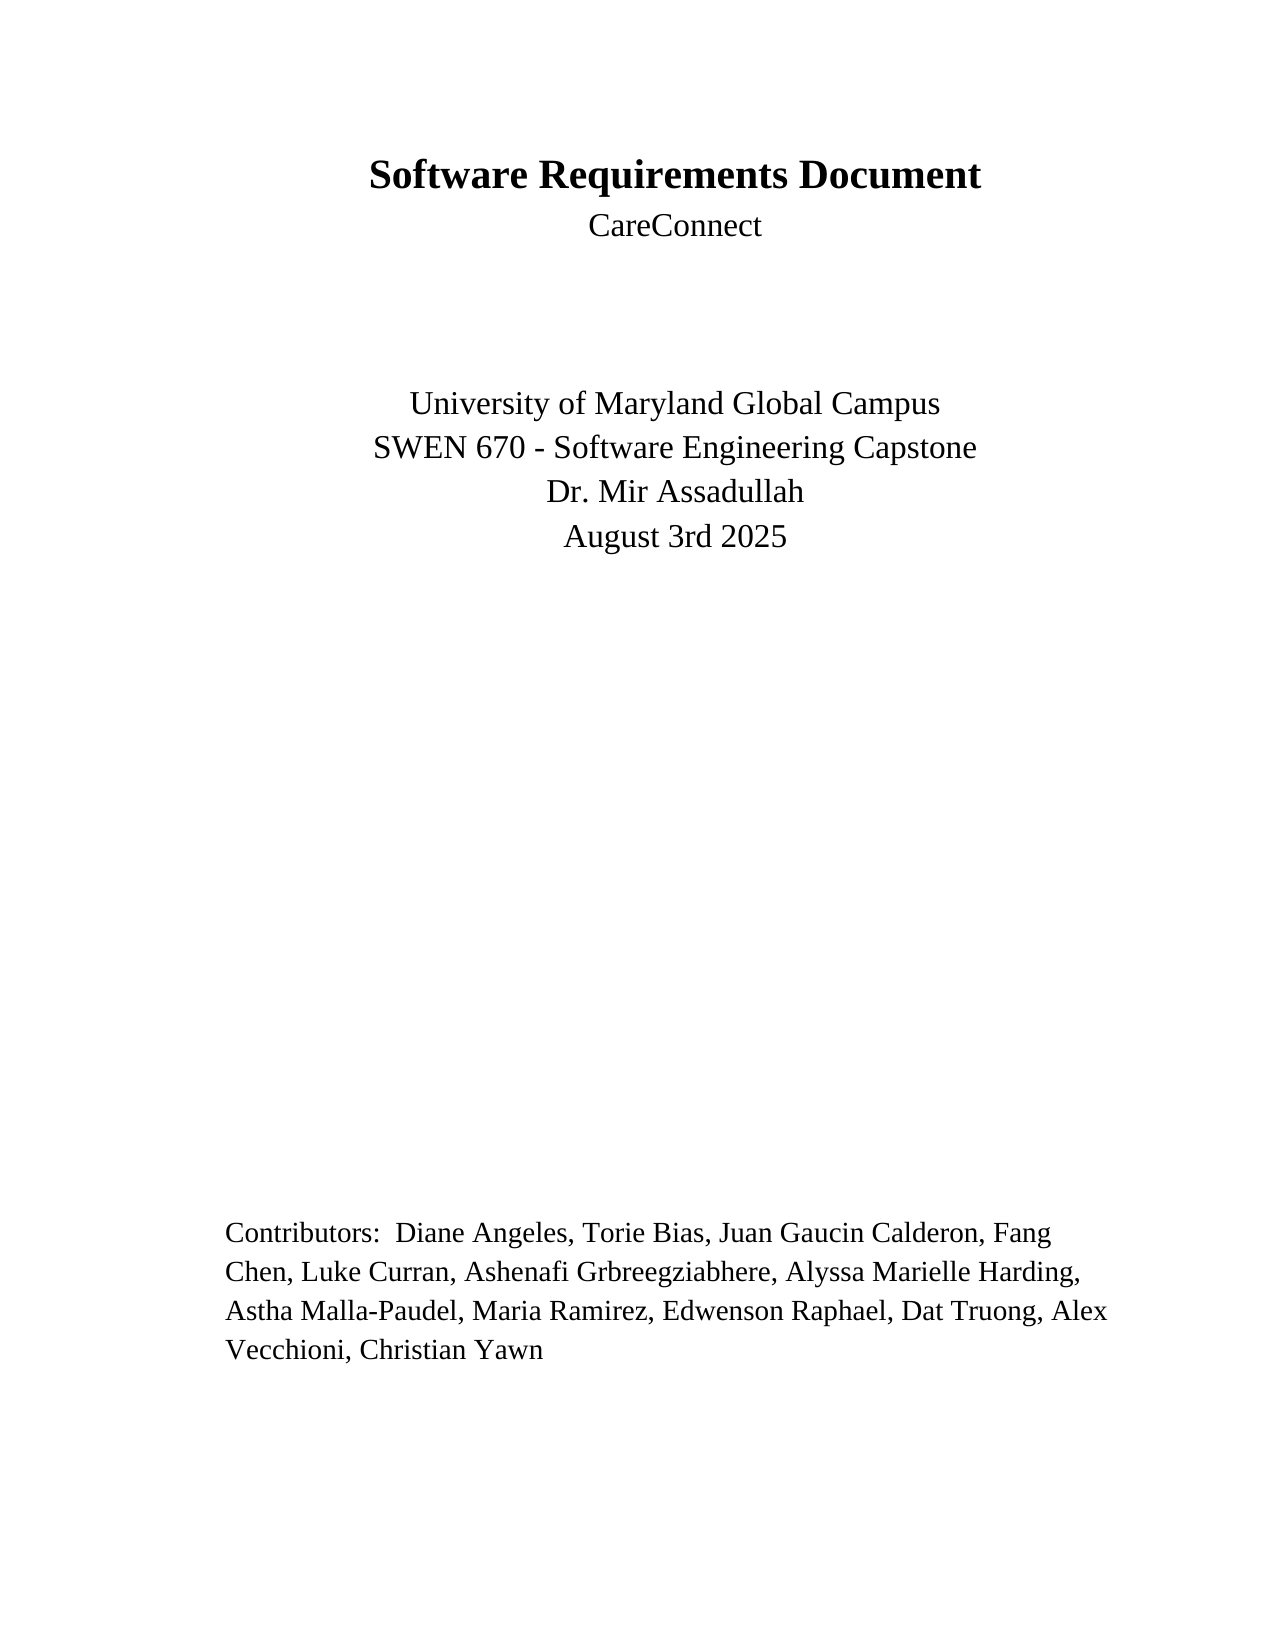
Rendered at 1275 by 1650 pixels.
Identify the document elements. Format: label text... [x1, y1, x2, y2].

text Dr. Mir Assadullah [225, 472, 1125, 510]
text Contributors: Diane Angeles, Torie Bias, Juan Gaucin Calderon, Fang Chen, Luke Curran, Ashenafi Grbreegziabhere, Alyssa Marielle Harding, Astha Malla-Paudel, Maria Ramirez, Edwenson Raphael, Dat Truong, Alex Vecchioni, Christian Yawn [225, 1216, 1125, 1366]
text University of Maryland Global Campus [225, 383, 1125, 421]
text SWEN 670 - Software Engineering Capstone [225, 427, 1125, 466]
text CareConnect [225, 206, 1125, 244]
text August 3rd 2025 [225, 516, 1125, 554]
text Software Requirements Document [225, 150, 1125, 198]
